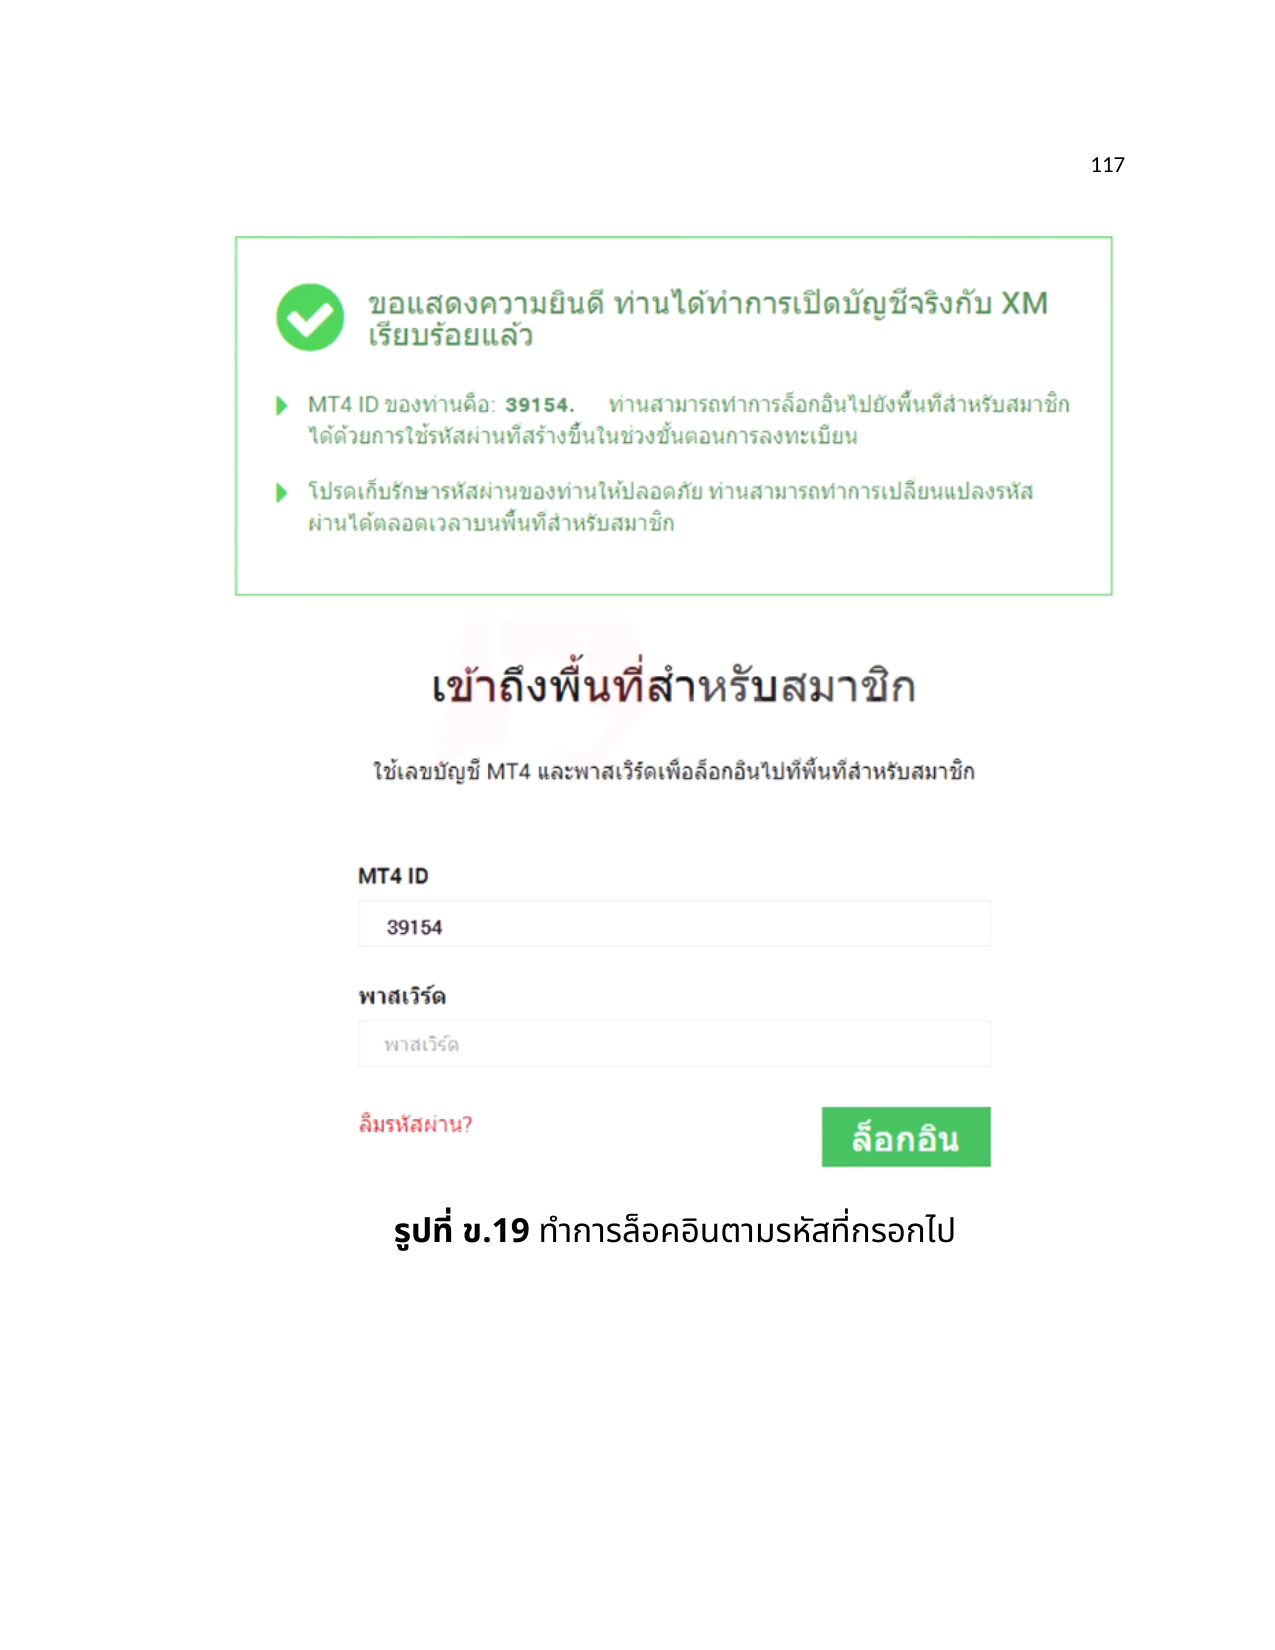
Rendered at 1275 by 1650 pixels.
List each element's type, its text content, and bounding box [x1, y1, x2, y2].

text รูปที่ ข.19 ทำการล็อคอินตามรหัสที่กรอกไป [225, 1207, 1125, 1257]
picture [225, 225, 1125, 1188]
